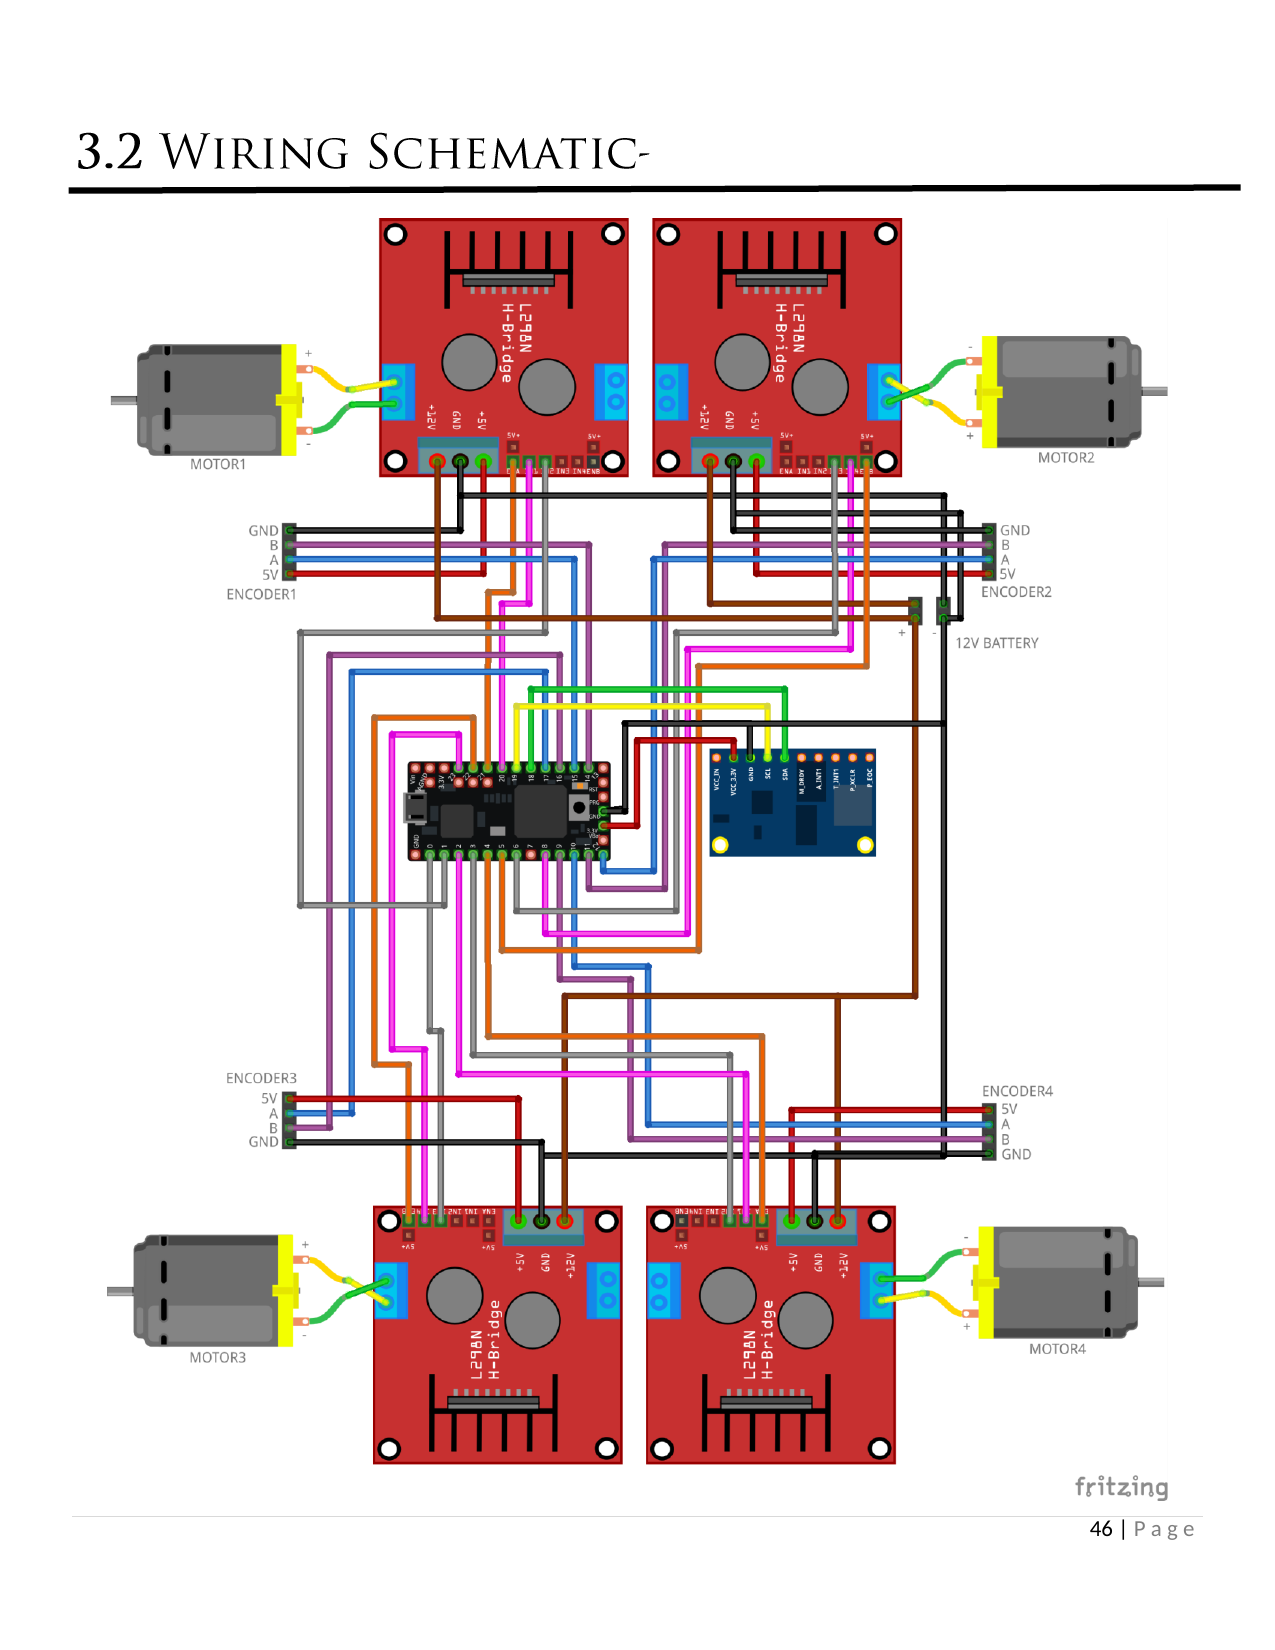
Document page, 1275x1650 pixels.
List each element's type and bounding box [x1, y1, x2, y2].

picture [75, 122, 669, 180]
picture [107, 218, 1168, 1501]
